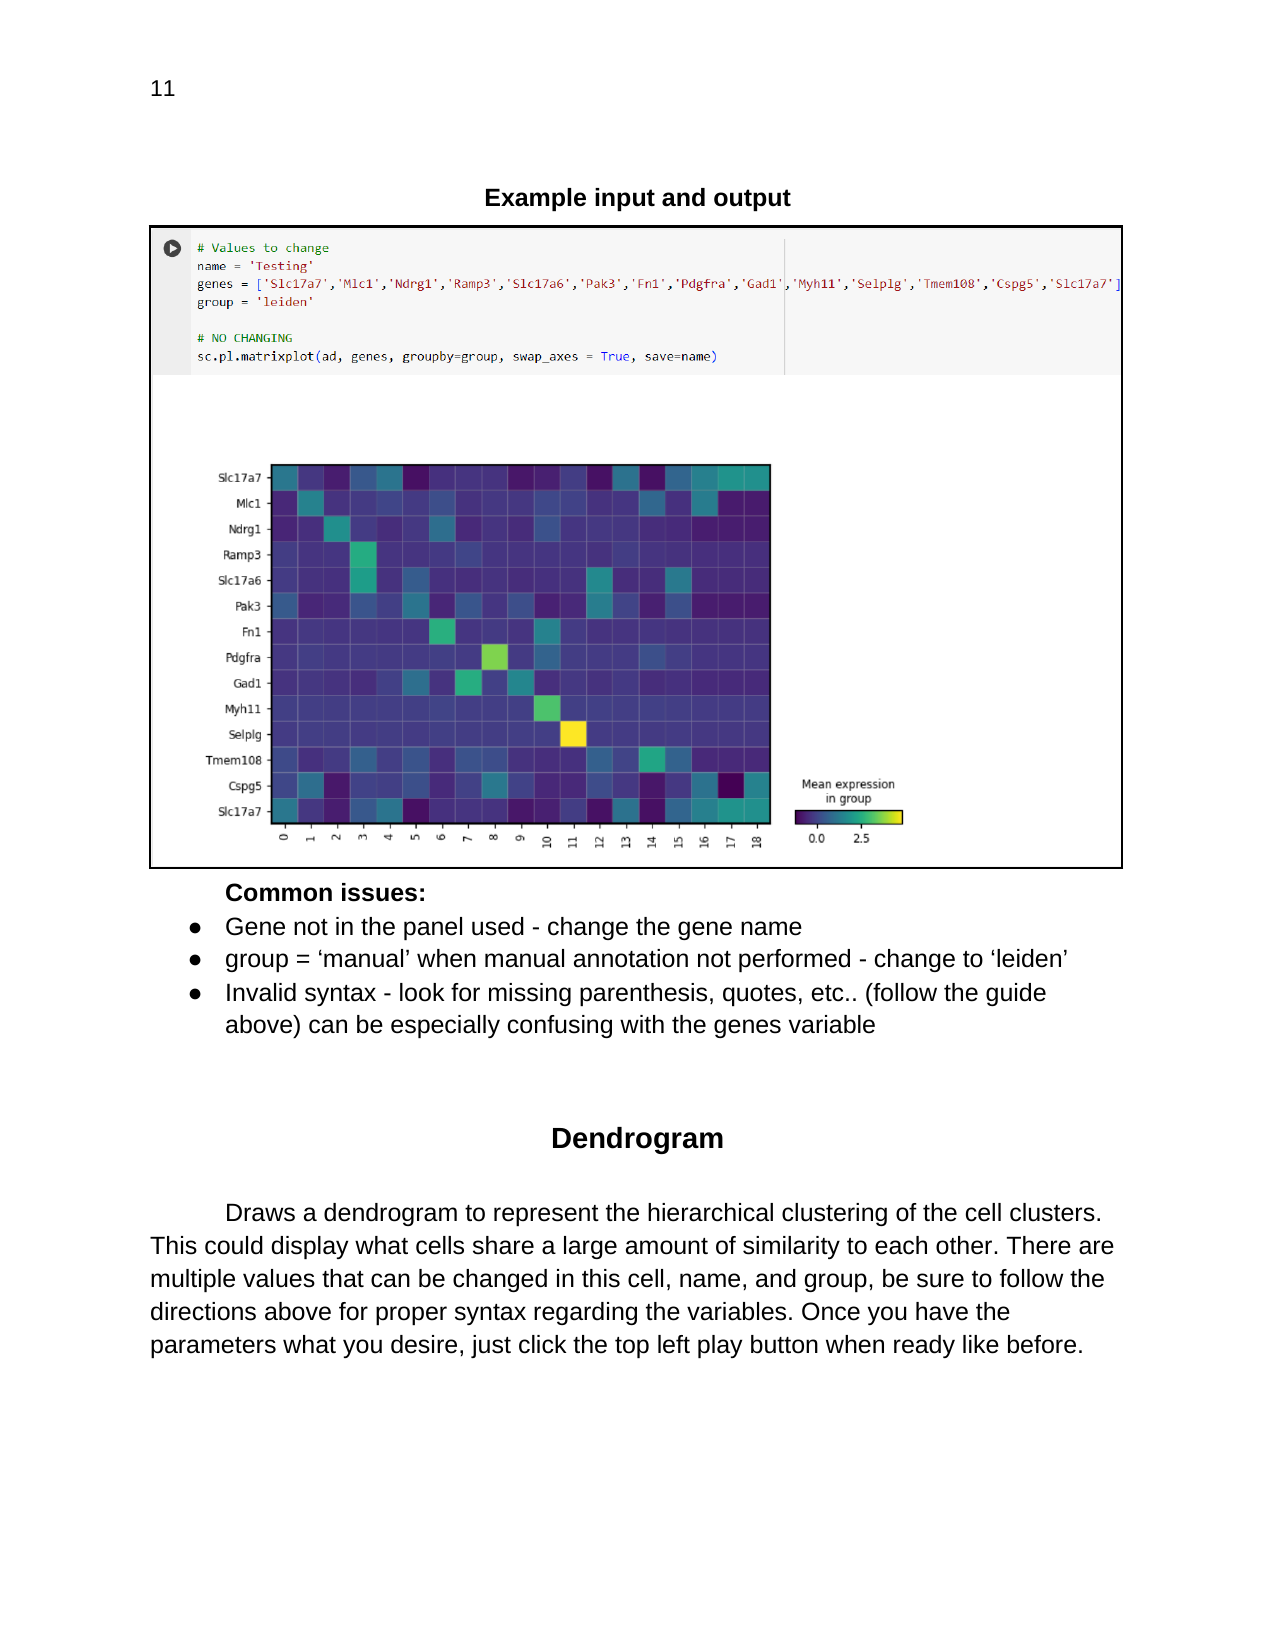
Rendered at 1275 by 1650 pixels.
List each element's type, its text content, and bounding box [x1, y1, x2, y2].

text Example input and output [150, 183, 1125, 212]
picture [151, 228, 1121, 867]
list group = ‘manual’ when manual annotation not performed - change to ‘leiden’ [187, 944, 1125, 973]
text Dendrogram [150, 1121, 1125, 1154]
list Gene not in the panel used - change the gene name [187, 911, 1125, 940]
list Invalid syntax - look for missing parenthesis, quotes, etc.. (follow the guide above) can be especially confusing with the genes variable [187, 977, 1125, 1039]
text Draws a dendrogram to represent the hierarchical clustering of the cell clusters. This could display what cells share a large amount of similarity to each other. There are multiple values that can be changed in this cell, name, and group, be sure to follow the directions above for proper syntax regarding the variables. Once you have the parameters what you desire, just click the top left play button when ready like before. [150, 1198, 1125, 1358]
